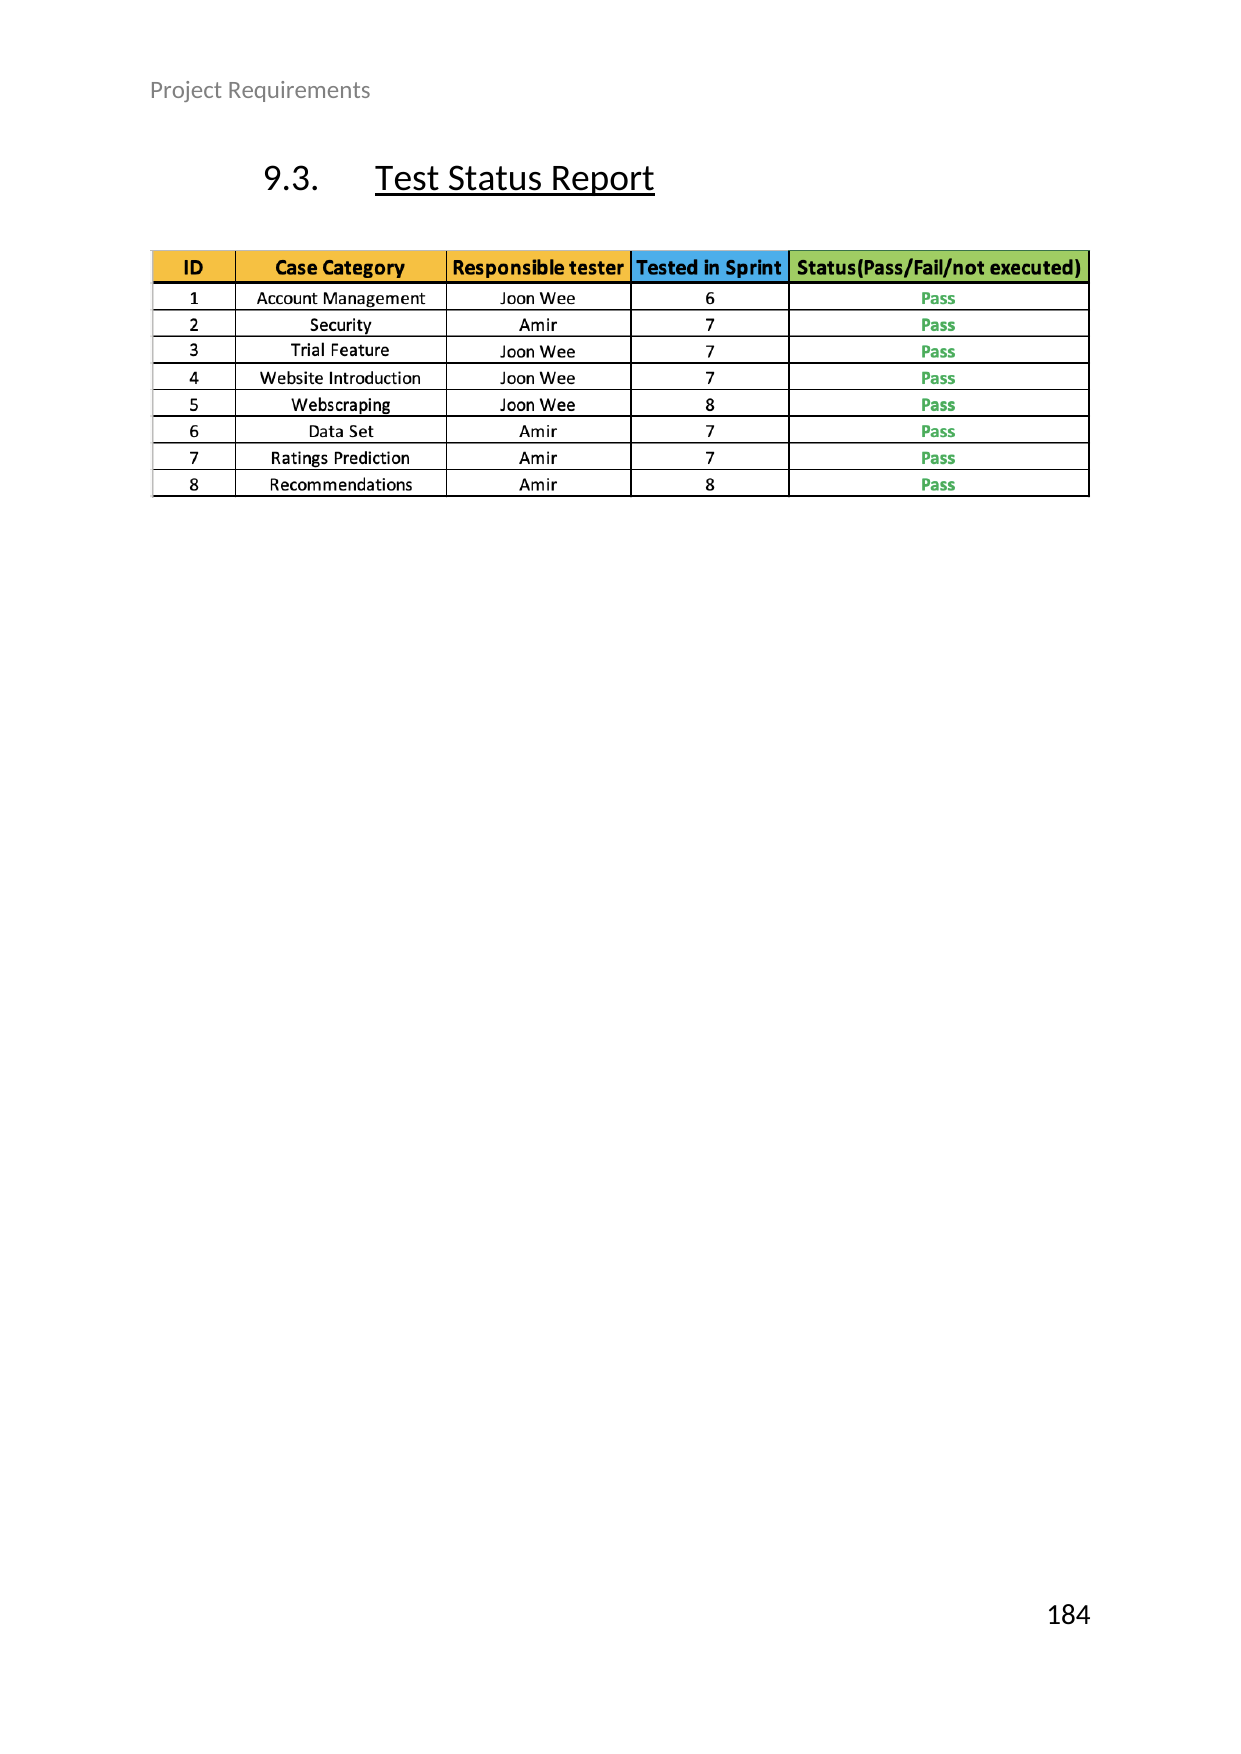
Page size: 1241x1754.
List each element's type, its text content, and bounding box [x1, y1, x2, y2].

subtitle Test Status Report [262, 154, 1090, 200]
picture [150, 250, 1091, 498]
